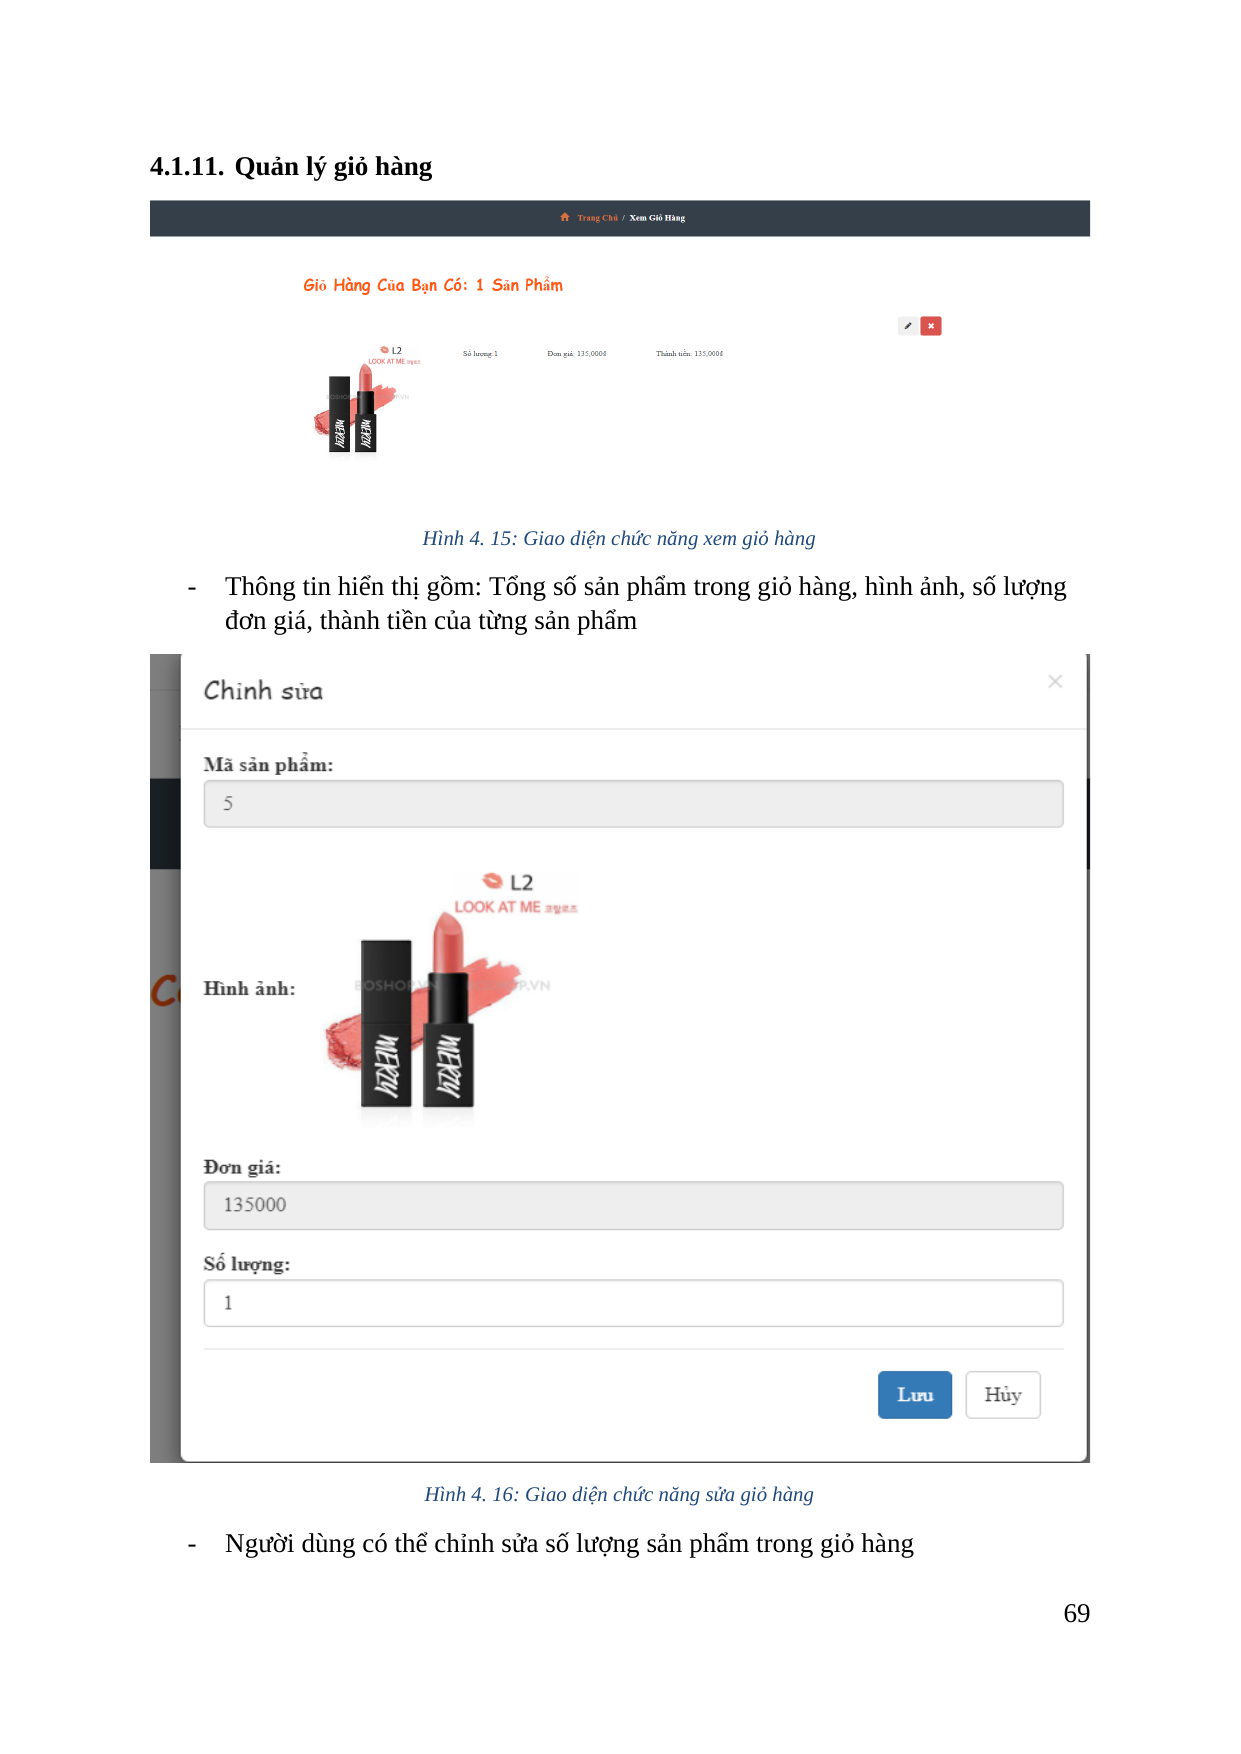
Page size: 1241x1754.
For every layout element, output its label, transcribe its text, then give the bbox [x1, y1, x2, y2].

list Thông tin hiển thị gồm: Tổng số sản phẩm trong giỏ hàng, hình ảnh, số lượng đơn giá, thành tiền của từng sản phẩm [187, 570, 1090, 635]
picture [150, 654, 1091, 1463]
picture [150, 200, 1091, 507]
list Quản lý giỏ hàng [150, 150, 1090, 181]
list Người dùng có thể chỉnh sửa số lượng sản phẩm trong giỏ hàng [187, 1527, 1090, 1558]
